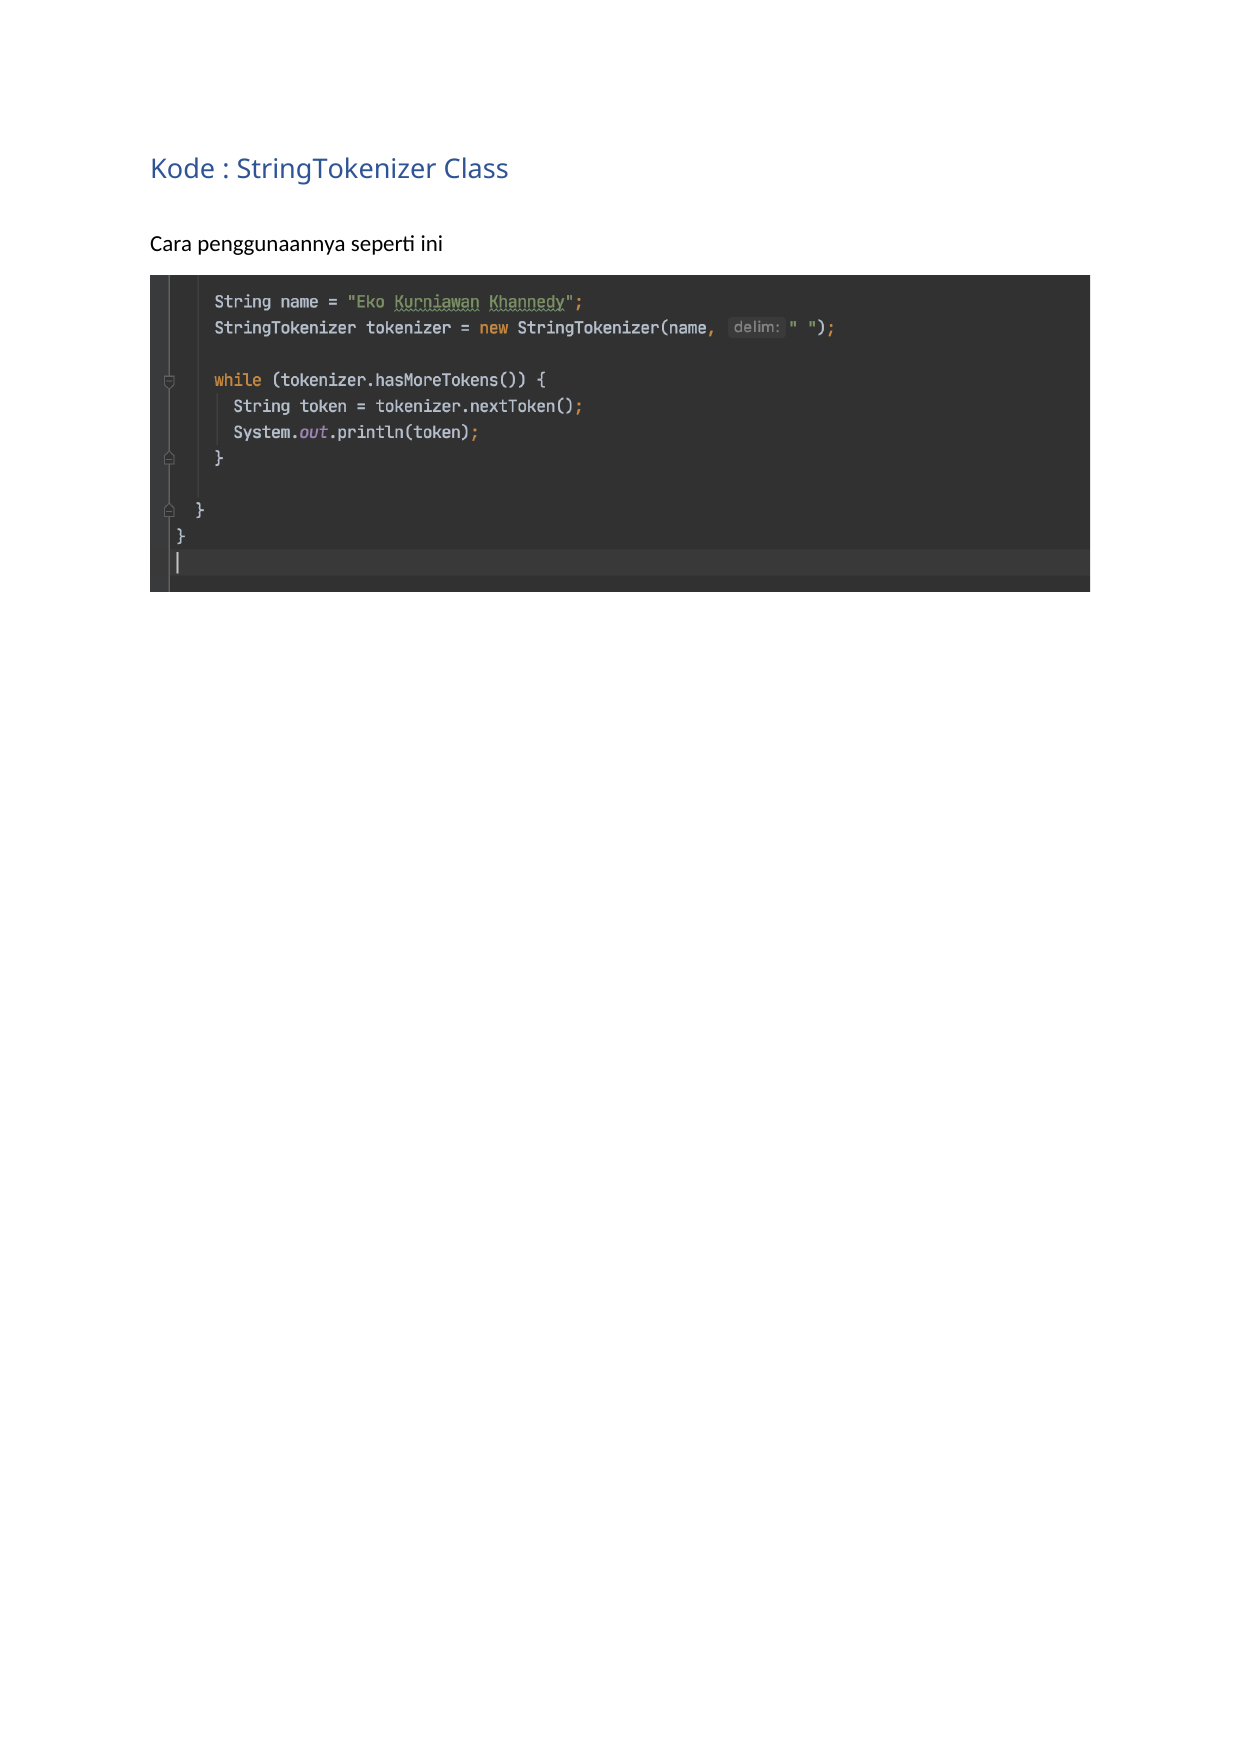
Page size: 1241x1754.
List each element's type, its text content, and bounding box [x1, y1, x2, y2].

subtitle Kode : StringTokenizer Class [150, 150, 1090, 226]
picture [150, 275, 1091, 592]
text Cara penggunaannya seperti ini [150, 229, 1090, 257]
